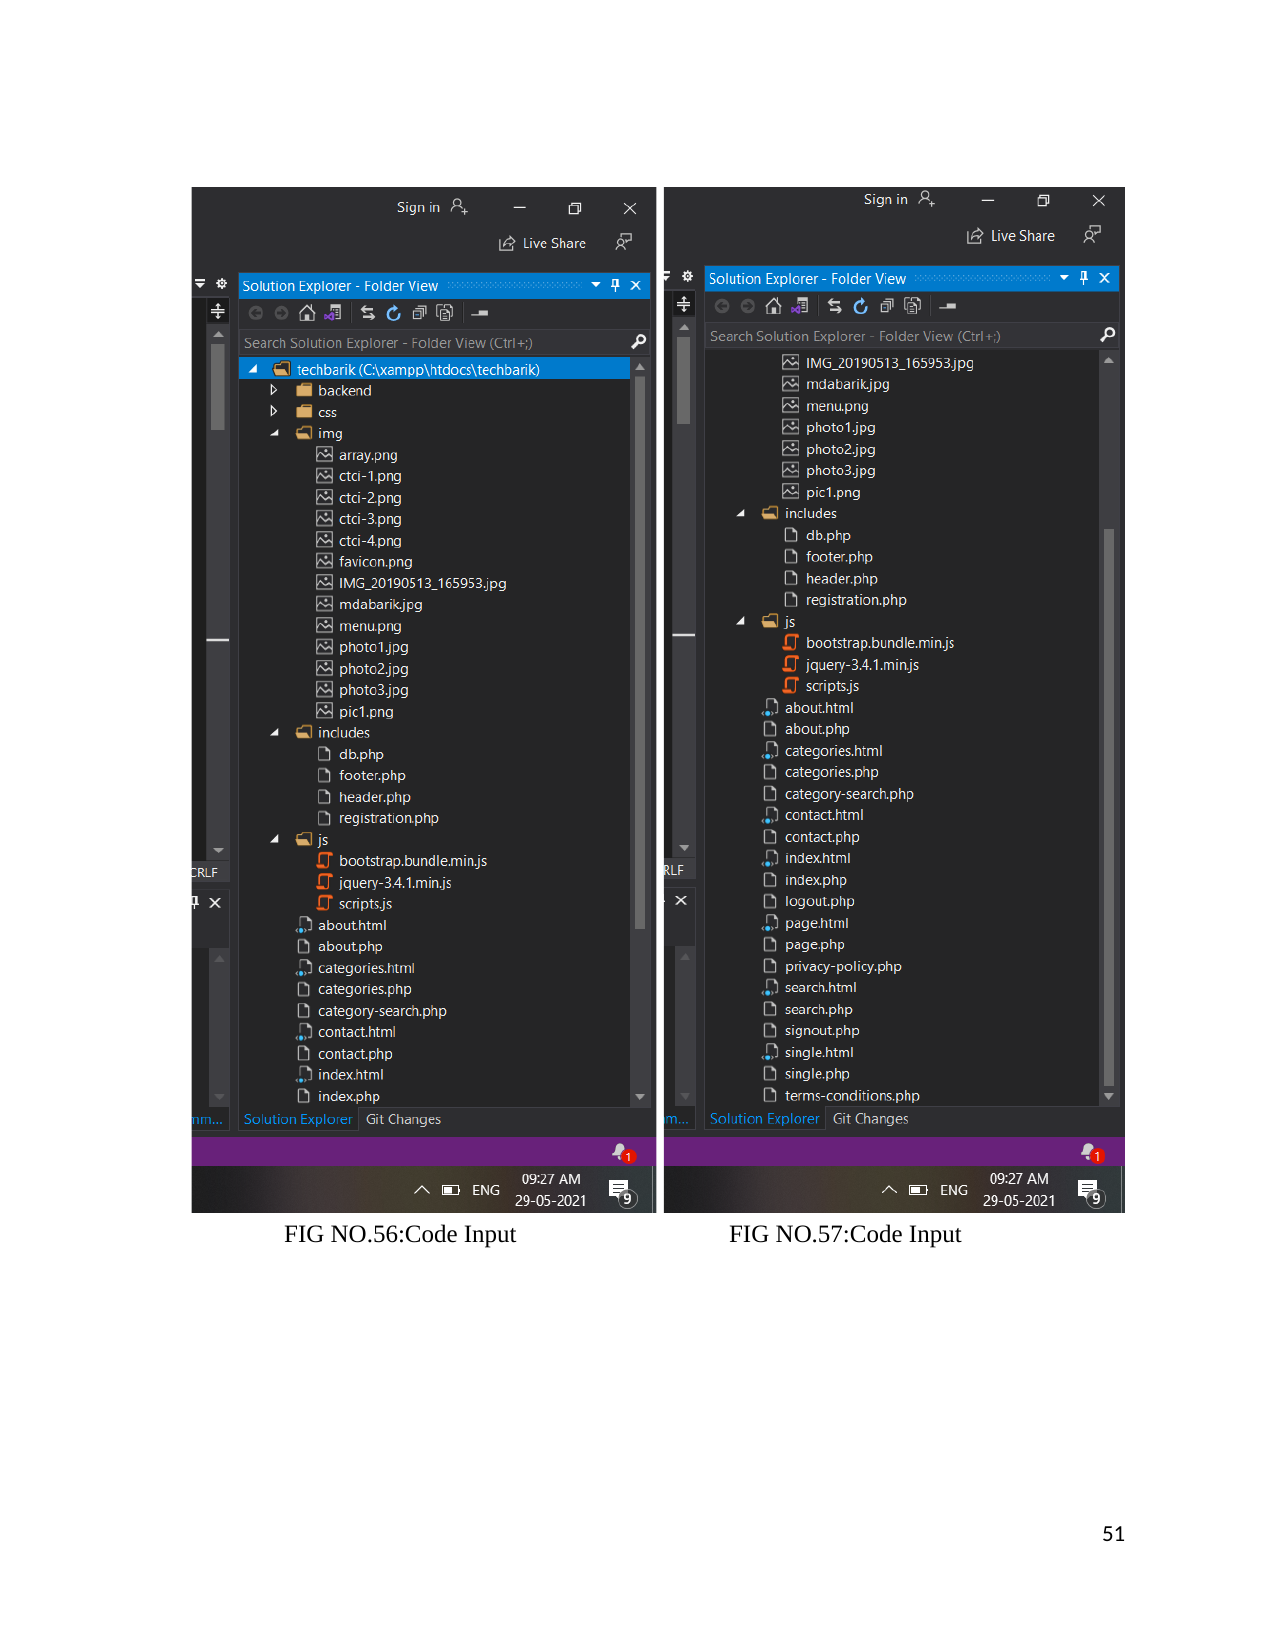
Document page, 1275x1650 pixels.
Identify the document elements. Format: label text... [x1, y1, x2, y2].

text FIG NO.56:Code Input FIG NO.57:Code Input [120, 1219, 1125, 1247]
picture [663, 187, 1125, 1213]
picture [191, 187, 657, 1213]
